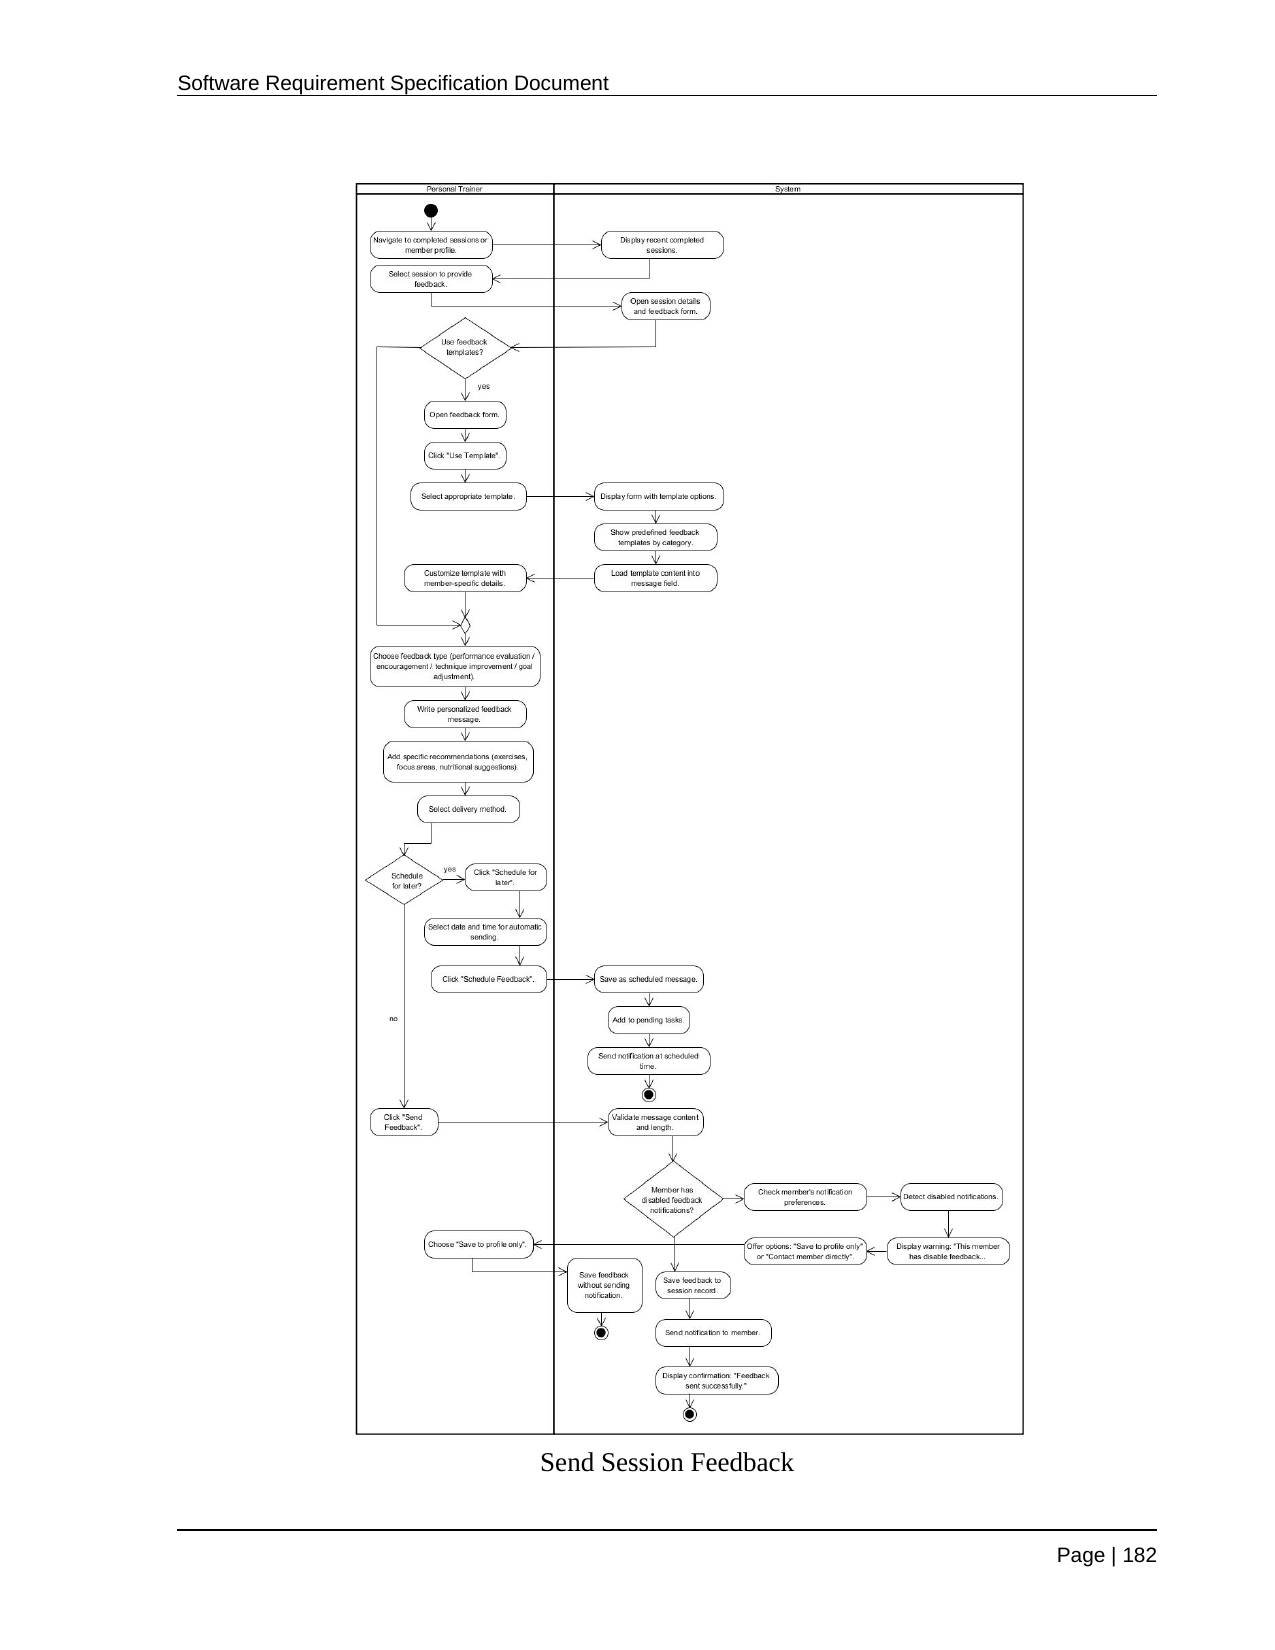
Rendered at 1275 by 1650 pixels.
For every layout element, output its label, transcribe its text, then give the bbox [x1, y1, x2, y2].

picture [353, 183, 1024, 1437]
